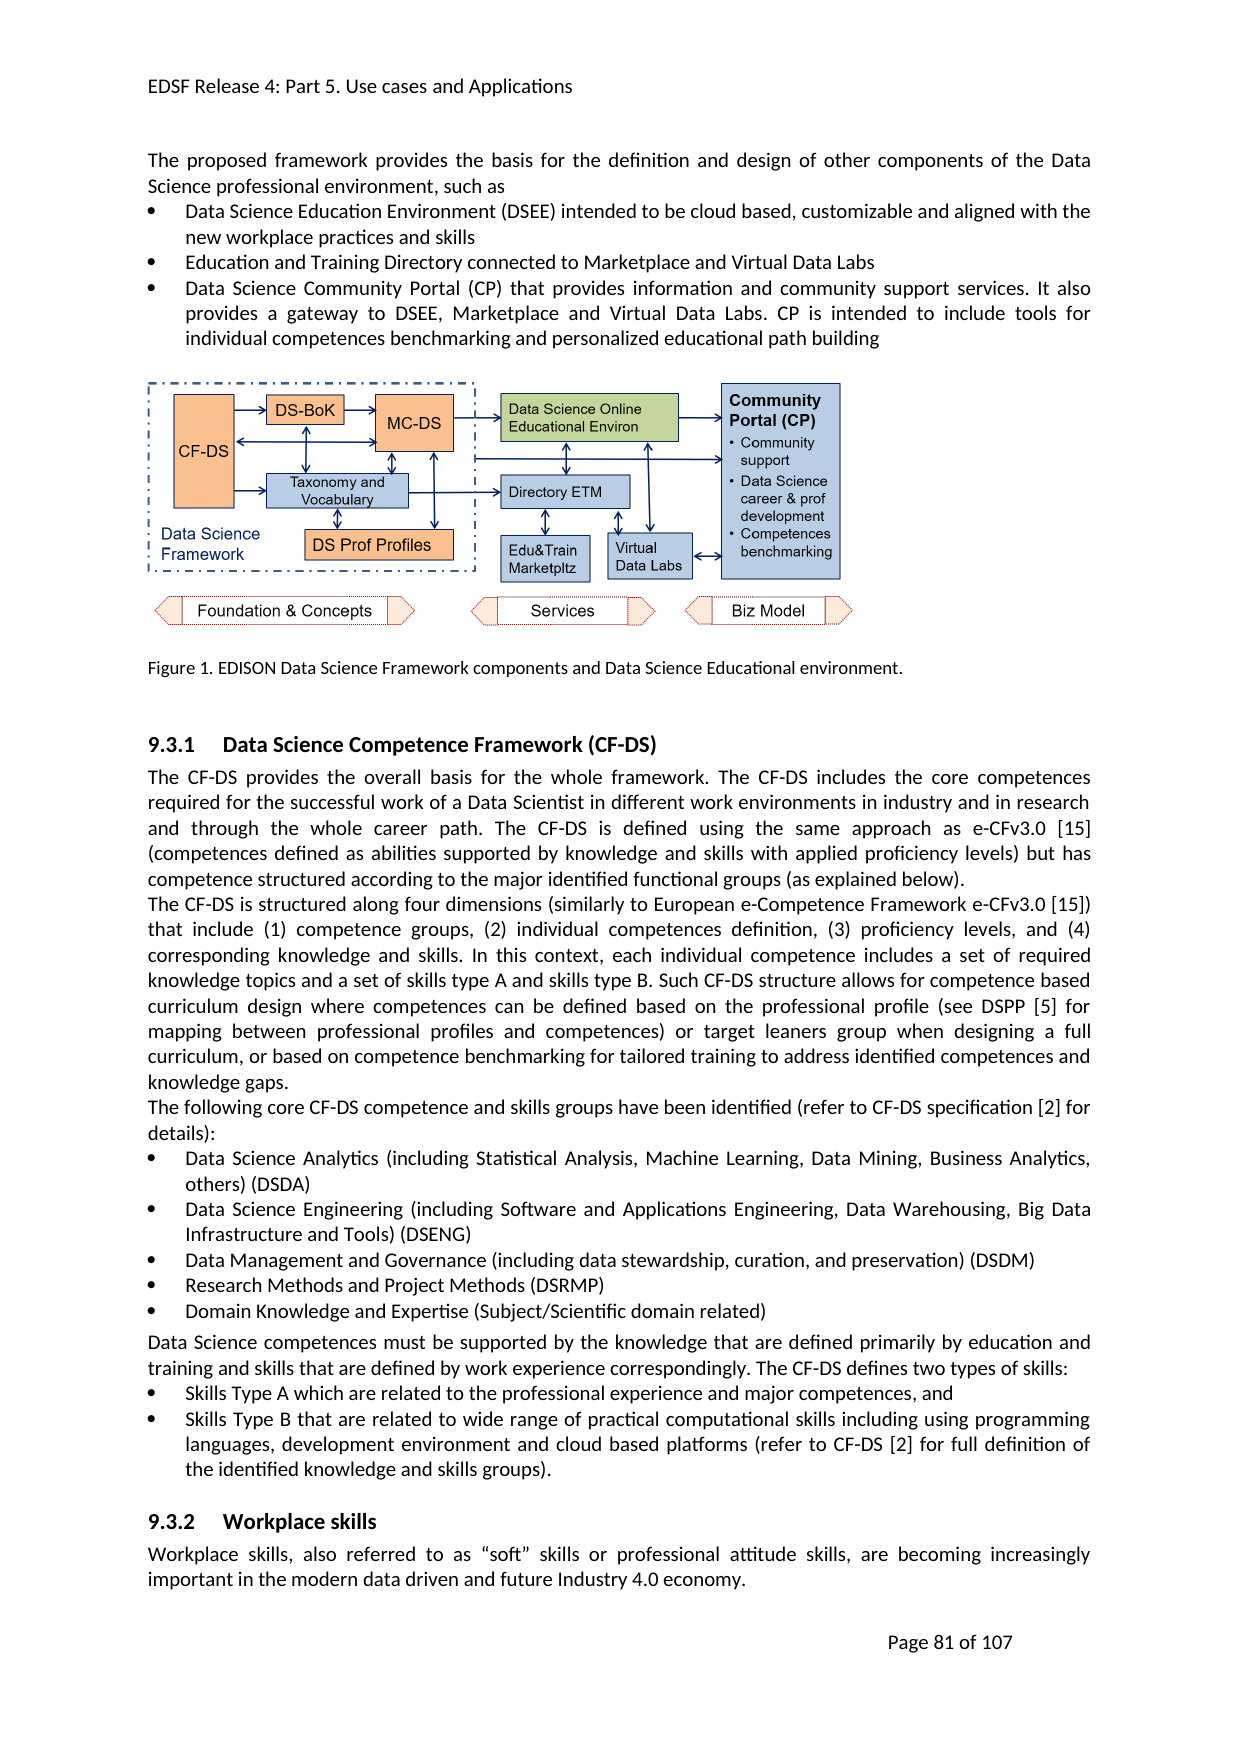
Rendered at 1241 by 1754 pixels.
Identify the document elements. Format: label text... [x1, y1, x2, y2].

subtitle Workplace skills [148, 1507, 1093, 1535]
text Data Science Education Environment (DSEE) intended to be cloud based, customizable and aligned with the new workplace practices and skills [148, 198, 1093, 249]
text Skills Type A which are related to the professional experience and major competences, and [148, 1380, 1093, 1406]
text Education and Training Directory connected to Marketplace and Virtual Data Labs [148, 249, 1093, 275]
text Figure 1. EDISON Data Science Framework components and Data Science Educational environment. [148, 656, 1093, 679]
text The CF-DS provides the overall basis for the whole framework. The CF-DS includes the core competences required for the successful work of a Data Scientist in different work environments in industry and in research and through the whole career path. The CF-DS is defined using the same approach as e-CFv3.0 [15] (competences defined as abilities supported by knowledge and skills with applied proficiency levels) but has competence structured according to the major identified functional groups (as explained below). [148, 764, 1093, 891]
text Data Science Engineering (including Software and Applications Engineering, Data Warehousing, Big Data Infrastructure and Tools) (DSENG) [148, 1196, 1093, 1247]
text Domain Knowledge and Expertise (Subject/Scientific domain related) [148, 1298, 1093, 1323]
text Data Management and Governance (including data stewardship, curation, and preservation) (DSDM) [148, 1247, 1093, 1272]
text Workplace skills, also referred to as “soft” skills or professional attitude skills, are becoming increasingly important in the modern data driven and future Industry 4.0 economy. [148, 1541, 1093, 1592]
text Skills Type B that are related to wide range of practical computational skills including using programming languages, development environment and cloud based platforms (refer to CF-DS [2] for full definition of the identified knowledge and skills groups). [148, 1406, 1093, 1482]
text Research Methods and Project Methods (DSRMP) [148, 1272, 1093, 1298]
text The following core CF-DS competence and skills groups have been identified (refer to CF-DS specification [2] for details): [148, 1094, 1093, 1145]
subtitle Data Science Competence Framework (CF-DS) [148, 730, 1093, 758]
text Data Science Analytics (including Statistical Analysis, Machine Learning, Data Mining, Business Analytics, others) (DSDA) [148, 1145, 1093, 1196]
picture [147, 382, 853, 631]
text The CF-DS is structured along four dimensions (similarly to European e-Competence Framework e-CFv3.0 [15]) that include (1) competence groups, (2) individual competences definition, (3) proficiency levels, and (4) corresponding knowledge and skills. In this context, each individual competence includes a set of required knowledge topics and a set of skills type A and skills type B. Such CF-DS structure allows for competence based curriculum design where competences can be defined based on the professional profile (see DSPP [5] for mapping between professional profiles and competences) or target leaners group when designing a full curriculum, or based on competence benchmarking for tailored training to address identified competences and knowledge gaps. [148, 891, 1093, 1094]
text Data Science competences must be supported by the knowledge that are defined primarily by education and training and skills that are defined by work experience correspondingly. The CF-DS defines two types of skills: [148, 1329, 1093, 1380]
text The proposed framework provides the basis for the definition and design of other components of the Data Science professional environment, such as [148, 148, 1093, 198]
text Data Science Community Portal (CP) that provides information and community support services. It also provides a gateway to DSEE, Marketplace and Virtual Data Labs. CP is intended to include tools for individual competences benchmarking and personalized educational path building [148, 275, 1093, 351]
